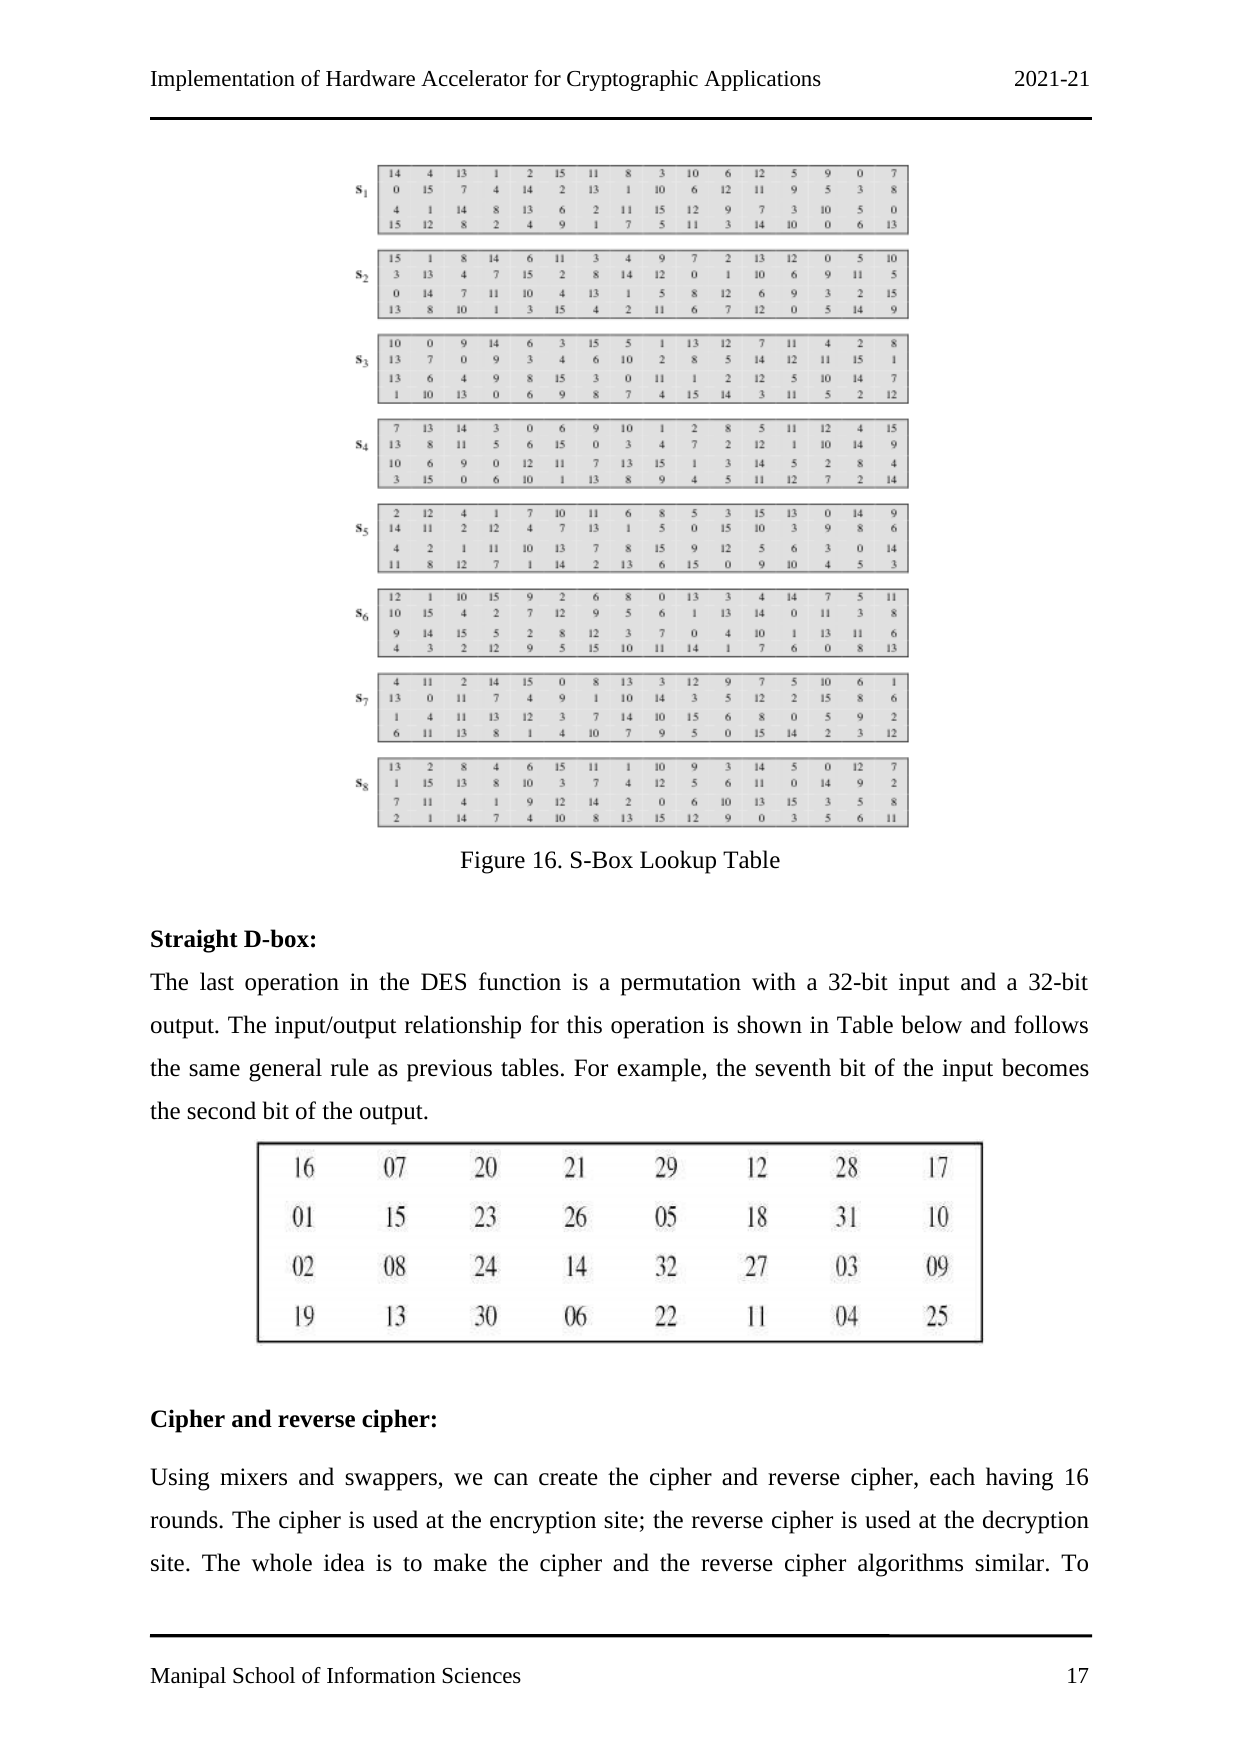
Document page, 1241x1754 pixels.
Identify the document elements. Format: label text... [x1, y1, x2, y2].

text Figure 16. S-Box Lookup Table [150, 846, 1090, 874]
text The last operation in the DES function is a permutation with a 32-bit input and a 32-bit output. The input/output relationship for this operation is shown in Table below and follows the same general rule as previous tables. For example, the seventh bit of the input becomes the second bit of the output. [150, 967, 1090, 1125]
text Cipher and reverse cipher: [150, 1404, 1090, 1433]
picture [254, 1139, 987, 1346]
text Straight D-box: [150, 924, 1090, 953]
picture [313, 150, 921, 841]
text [150, 1462, 1090, 1577]
